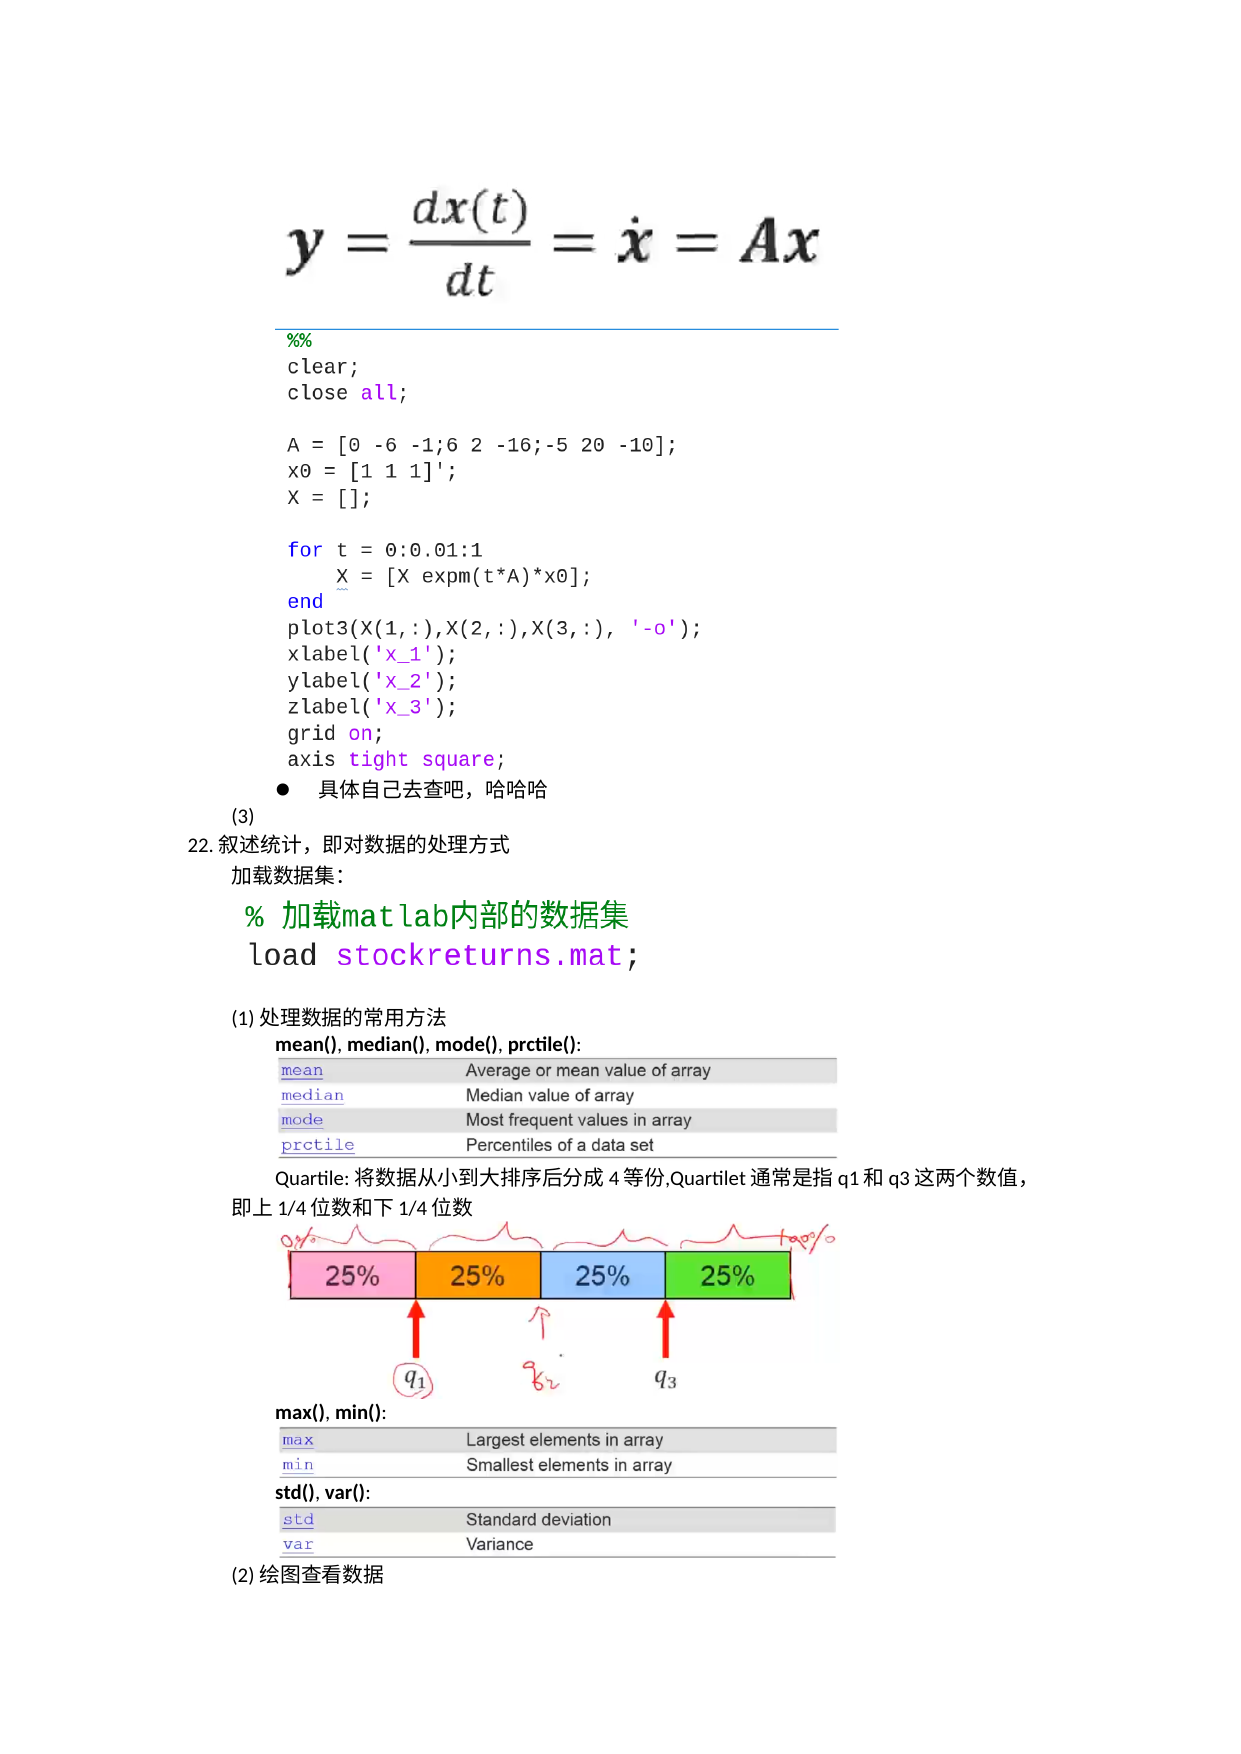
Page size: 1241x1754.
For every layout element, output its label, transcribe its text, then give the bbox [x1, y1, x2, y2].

picture [275, 1056, 839, 1161]
picture [275, 1504, 838, 1559]
picture [275, 150, 840, 773]
list max(), min(): [231, 1399, 1053, 1424]
list 处理数据的常用方法 [187, 1001, 1053, 1031]
list 叙述统计，即对数据的处理方式 [187, 829, 1053, 859]
picture [275, 1221, 841, 1399]
list mean(), median(), mode(), prctile(): [231, 1031, 1053, 1057]
list 加载数据集： [187, 859, 1053, 889]
list 绘图查看数据 [187, 1559, 1053, 1589]
picture [275, 1424, 838, 1480]
list Quartile: 将数据从小到大排序后分成4等份,Quartilet通常是指q1和q3这两个数值，即上1/4位数和下1/4位数 [231, 1161, 1053, 1221]
list 具体自己去查吧，哈哈哈 [275, 773, 1053, 803]
picture [231, 889, 840, 976]
list std(), var(): [231, 1479, 1053, 1505]
